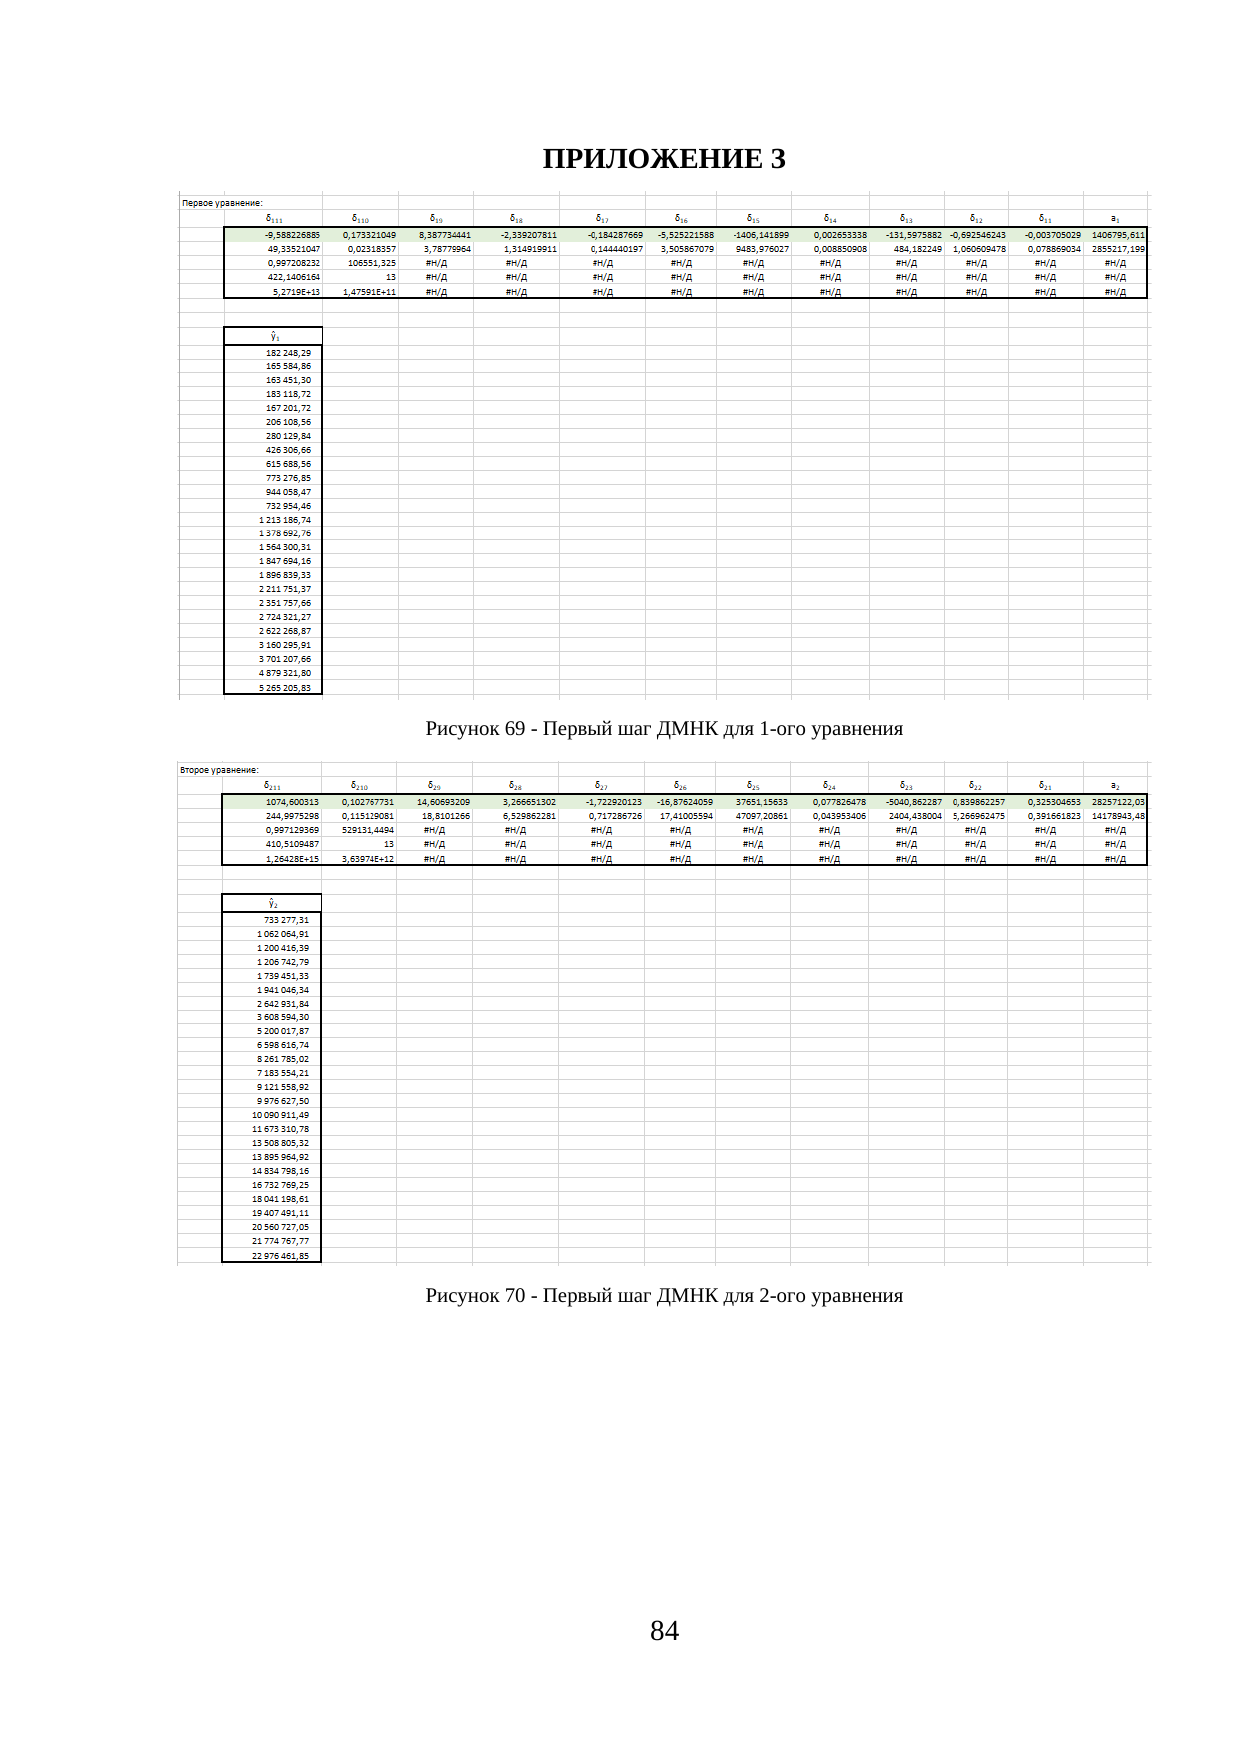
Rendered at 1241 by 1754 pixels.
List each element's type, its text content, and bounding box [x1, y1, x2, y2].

text Рисунок 69 - Первый шаг ДМНК для 1-ого уравнения [177, 716, 1152, 740]
picture [177, 761, 1152, 1266]
picture [177, 191, 1152, 700]
text Рисунок 70 - Первый шаг ДМНК для 2-ого уравнения [177, 1283, 1152, 1307]
text ПРИЛОЖЕНИЕ З [177, 141, 1152, 174]
